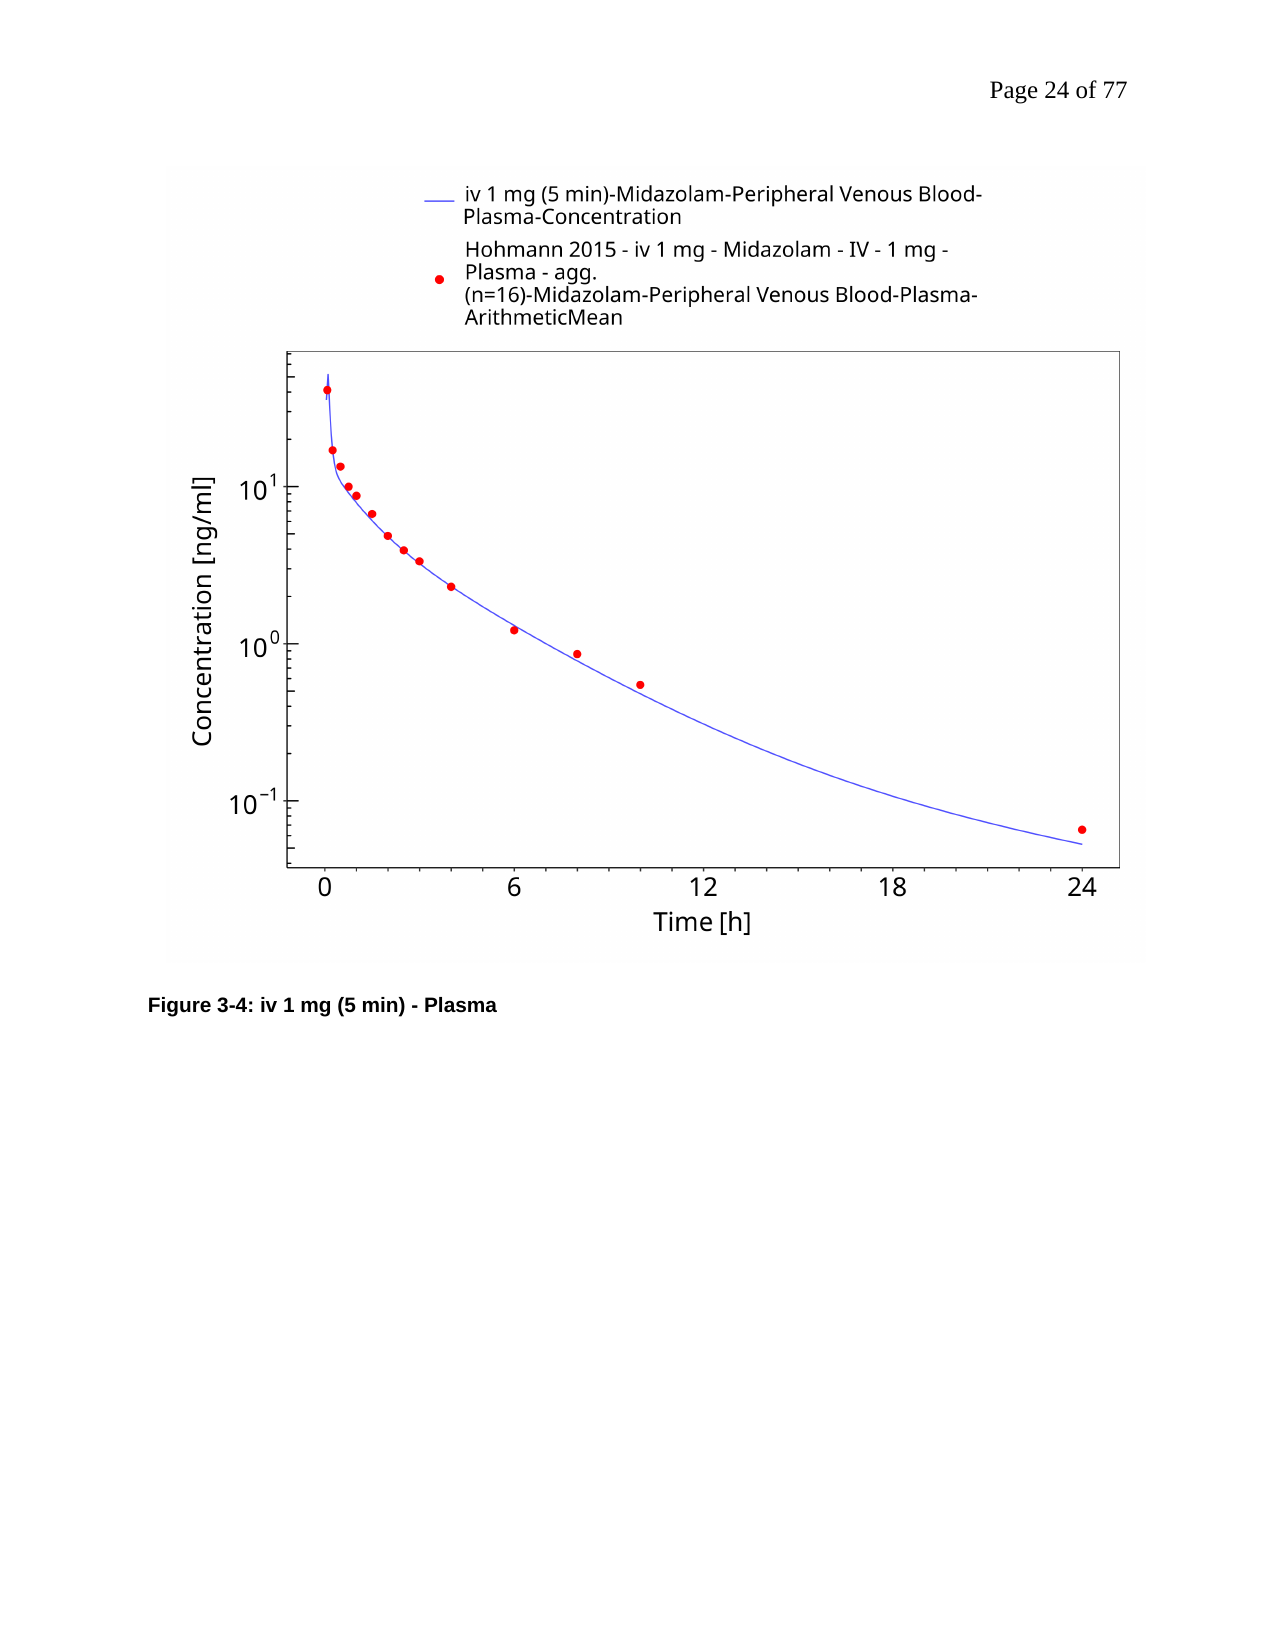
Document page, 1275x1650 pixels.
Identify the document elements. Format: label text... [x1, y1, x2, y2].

picture [166, 166, 1146, 963]
text Figure 3-4: iv 1 mg (5 min) - Plasma [148, 993, 1127, 1017]
